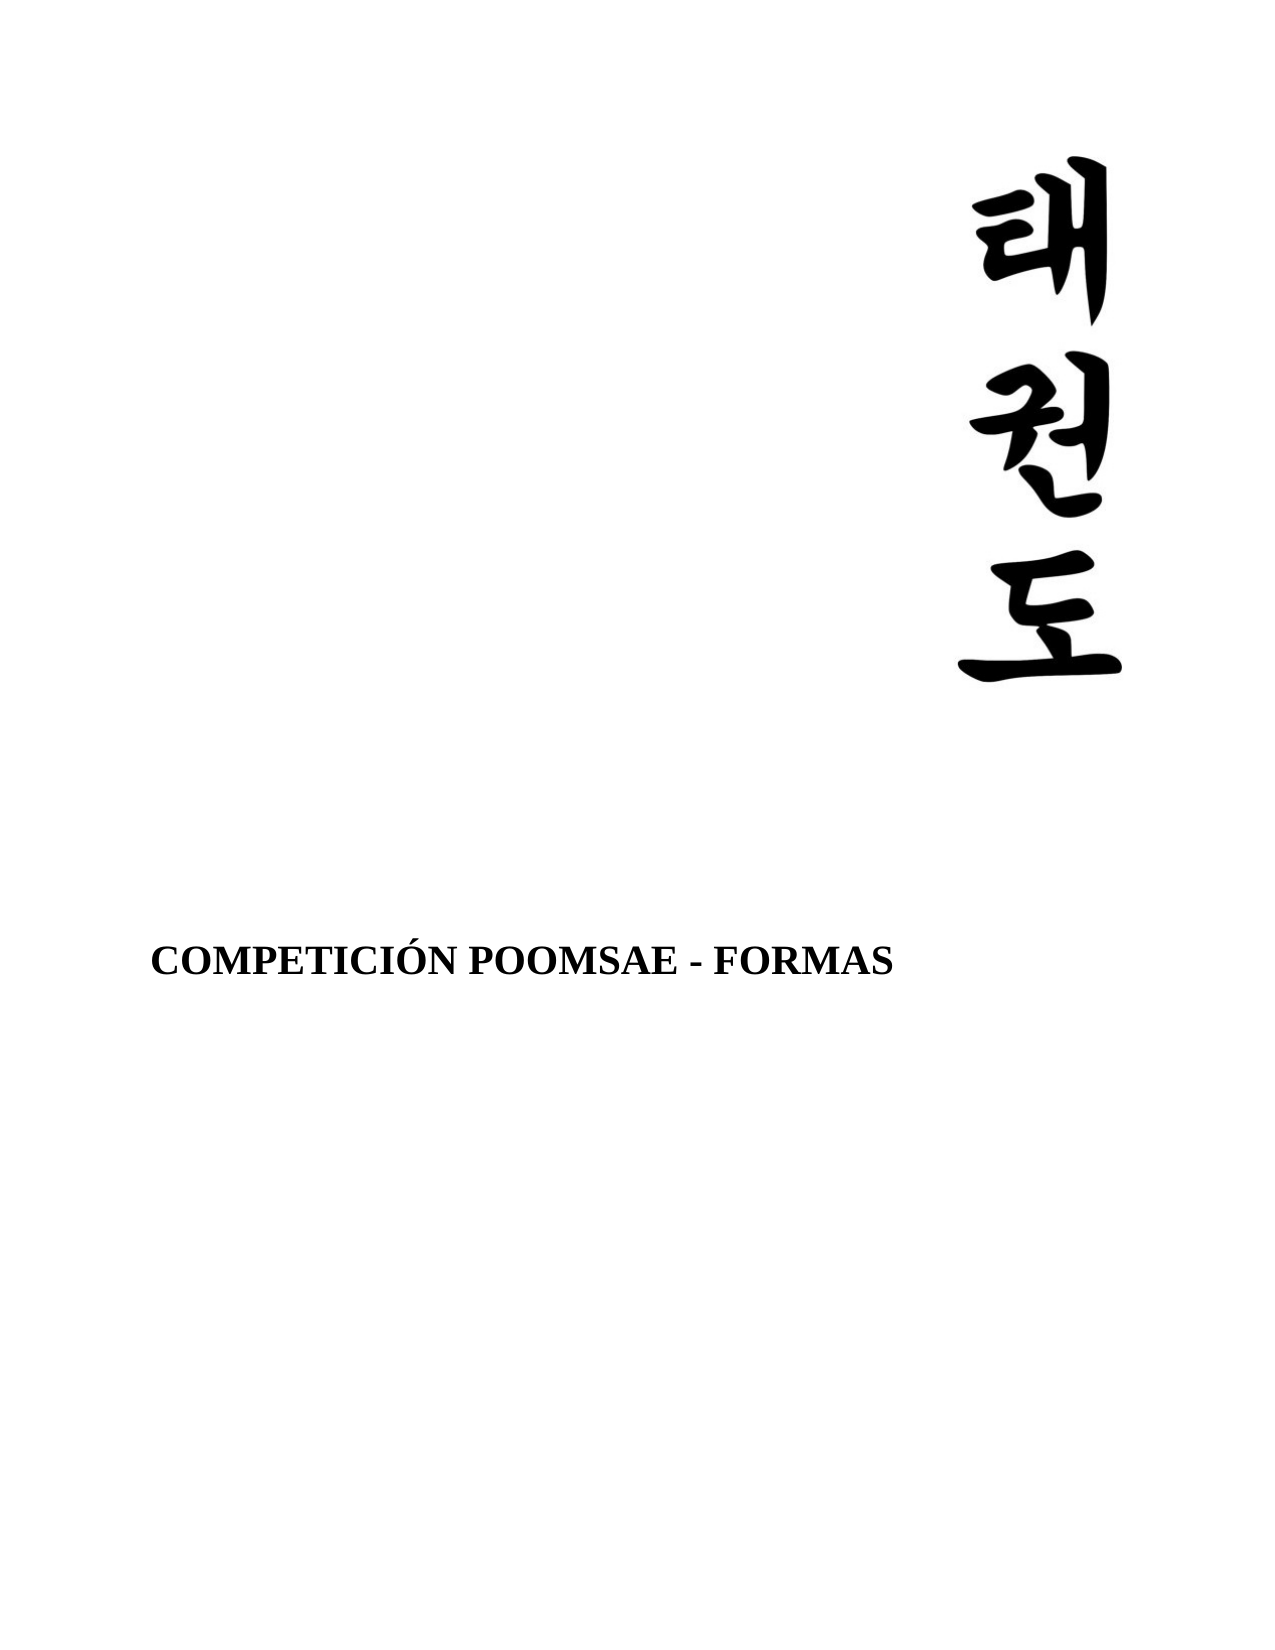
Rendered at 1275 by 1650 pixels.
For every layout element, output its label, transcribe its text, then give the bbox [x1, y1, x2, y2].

picture [953, 150, 1126, 692]
text COMPETICIÓN POOMSAE - FORMAS [150, 935, 1125, 983]
